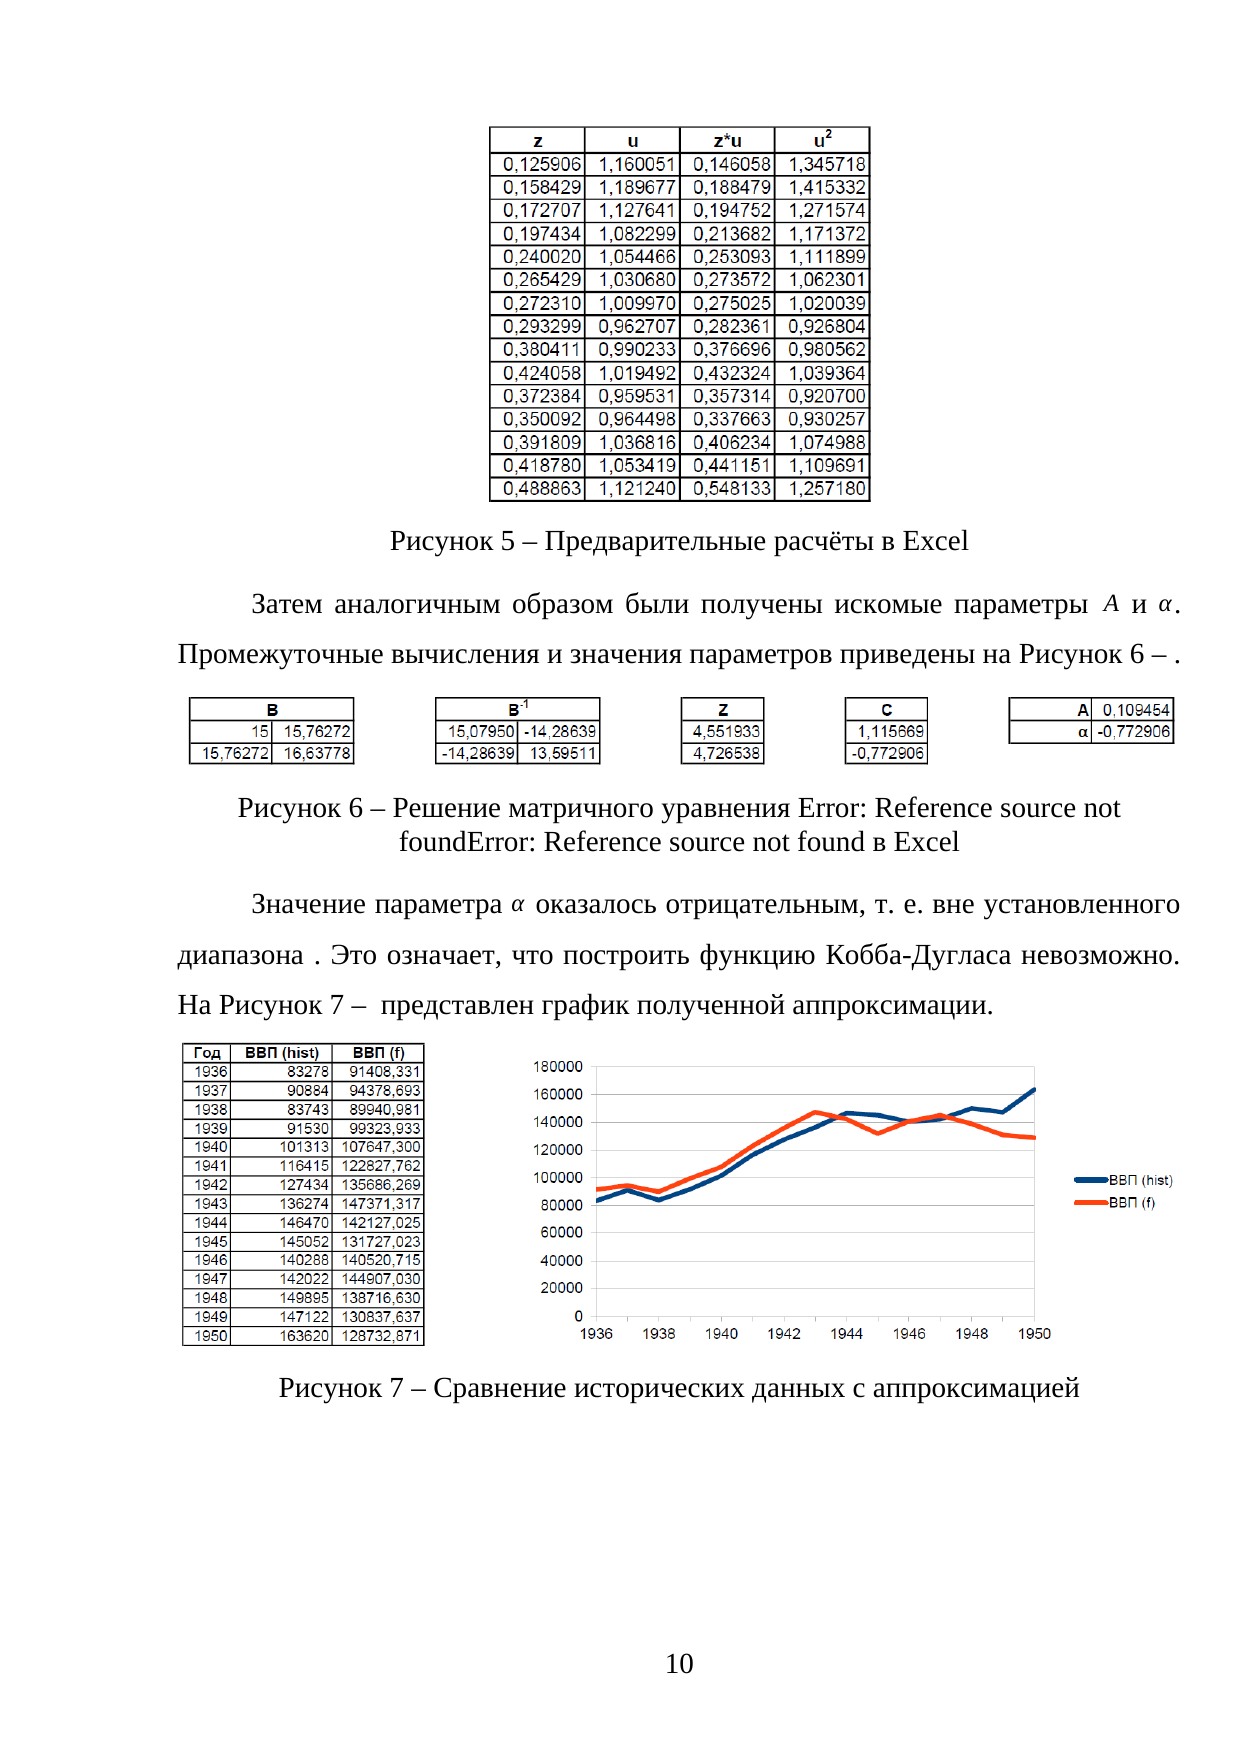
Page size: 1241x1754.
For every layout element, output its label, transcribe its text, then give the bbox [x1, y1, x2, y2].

text Предварительные расчёты в Excel [177, 523, 1181, 557]
picture [177, 686, 1182, 774]
text Решение матричного уравнения (11)(7) в Excel [177, 790, 1181, 857]
text Сравнение исторических данных с аппроксимацией [177, 1370, 1181, 1404]
text Затем аналогичным образом были получены искомые параметры и . Промежуточные вычисления и значения параметров приведены на Рисунок 6 – . [177, 586, 1181, 670]
text Значение параметра оказалось отрицательным, т. е. вне установленного диапазона (1). Это означает, что построить функцию Кобба-Дугласа невозможно. На Рисунок 7 – представлен график полученной аппроксимации. [177, 886, 1181, 1021]
picture [177, 1037, 1182, 1354]
picture [481, 118, 877, 507]
